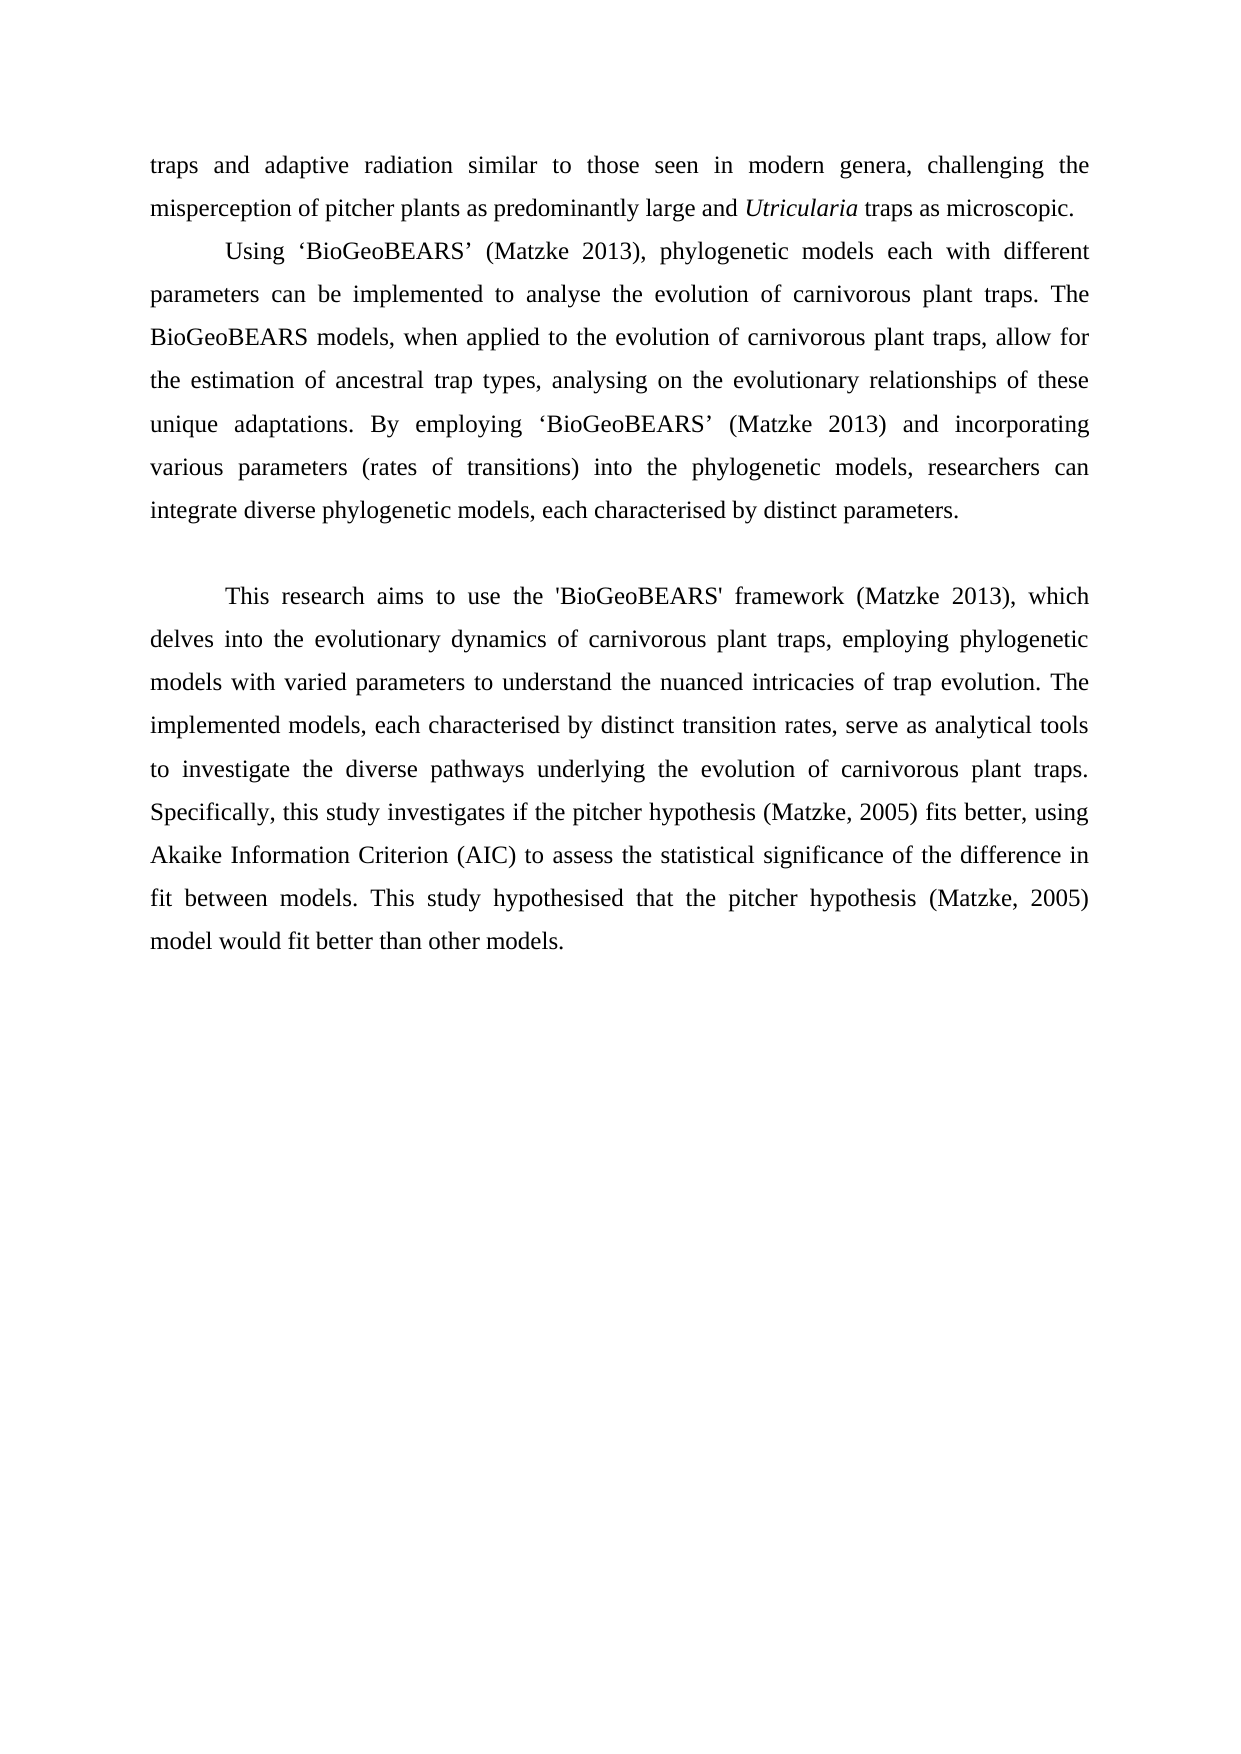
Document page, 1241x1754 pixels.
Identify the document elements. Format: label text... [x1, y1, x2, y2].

text This research aims to use the 'BioGeoBEARS' framework (Matzke 2013), which delves into the evolutionary dynamics of carnivorous plant traps, employing phylogenetic models with varied parameters to understand the nuanced intricacies of trap evolution. The implemented models, each characterised by distinct transition rates, serve as analytical tools to investigate the diverse pathways underlying the evolution of carnivorous plant traps. Specifically, this study investigates if the pitcher hypothesis (Matzke, 2005) fits better, using Akaike Information Criterion (AIC) to assess the statistical significance of the difference in fit between models. This study hypothesised that the pitcher hypothesis (Matzke, 2005) model would fit better than other models. [150, 581, 1090, 955]
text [150, 150, 1090, 222]
text Using ‘BioGeoBEARS’ (Matzke 2013), phylogenetic models each with different parameters can be implemented to analyse the evolution of carnivorous plant traps. The BioGeoBEARS models, when applied to the evolution of carnivorous plant traps, allow for the estimation of ancestral trap types, analysing on the evolutionary relationships of these unique adaptations. By employing ‘BioGeoBEARS’ (Matzke 2013) and incorporating various parameters (rates of transitions) into the phylogenetic models, researchers can integrate diverse phylogenetic models, each characterised by distinct parameters. [150, 236, 1090, 524]
